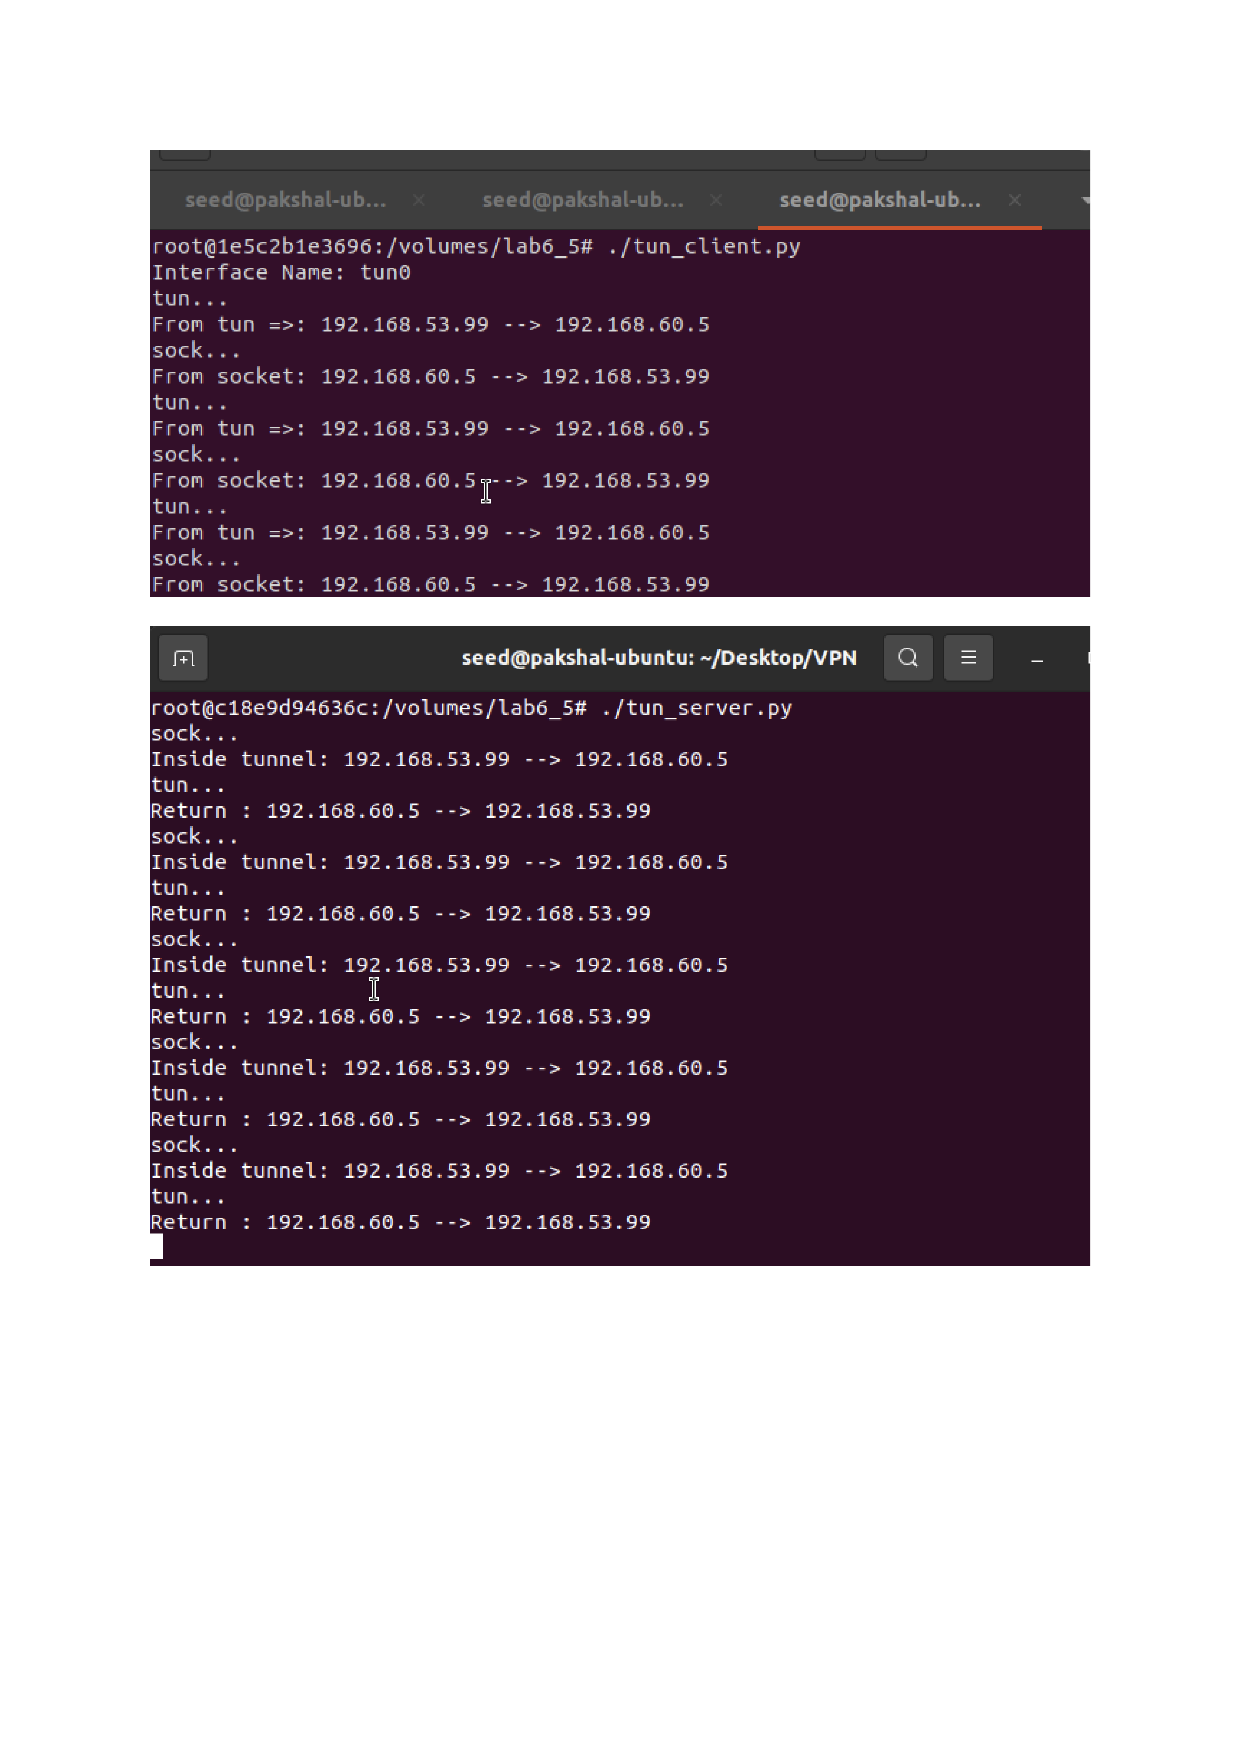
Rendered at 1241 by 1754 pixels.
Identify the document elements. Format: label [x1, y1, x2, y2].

picture [150, 626, 1091, 1266]
picture [150, 150, 1091, 597]
